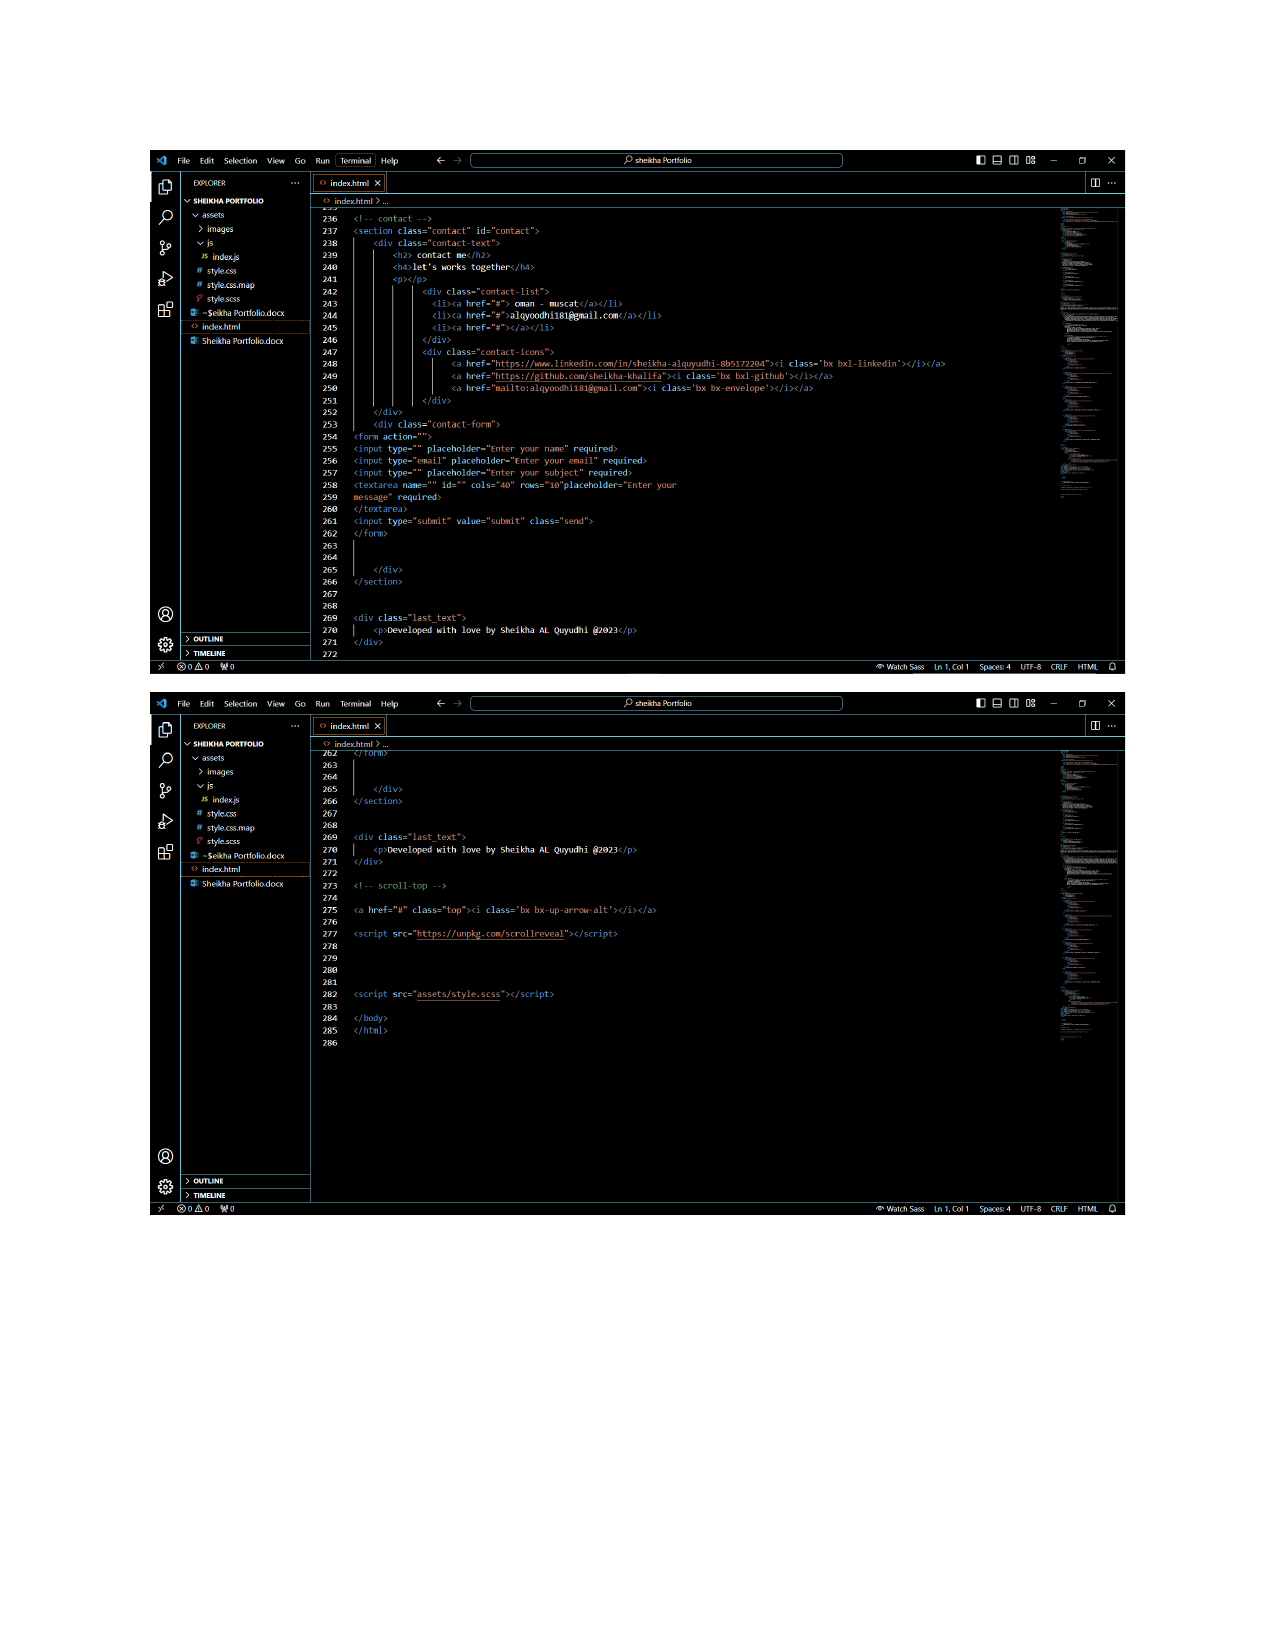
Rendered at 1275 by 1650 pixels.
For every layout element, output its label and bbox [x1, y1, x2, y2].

picture [150, 692, 1125, 1215]
picture [150, 150, 1125, 674]
